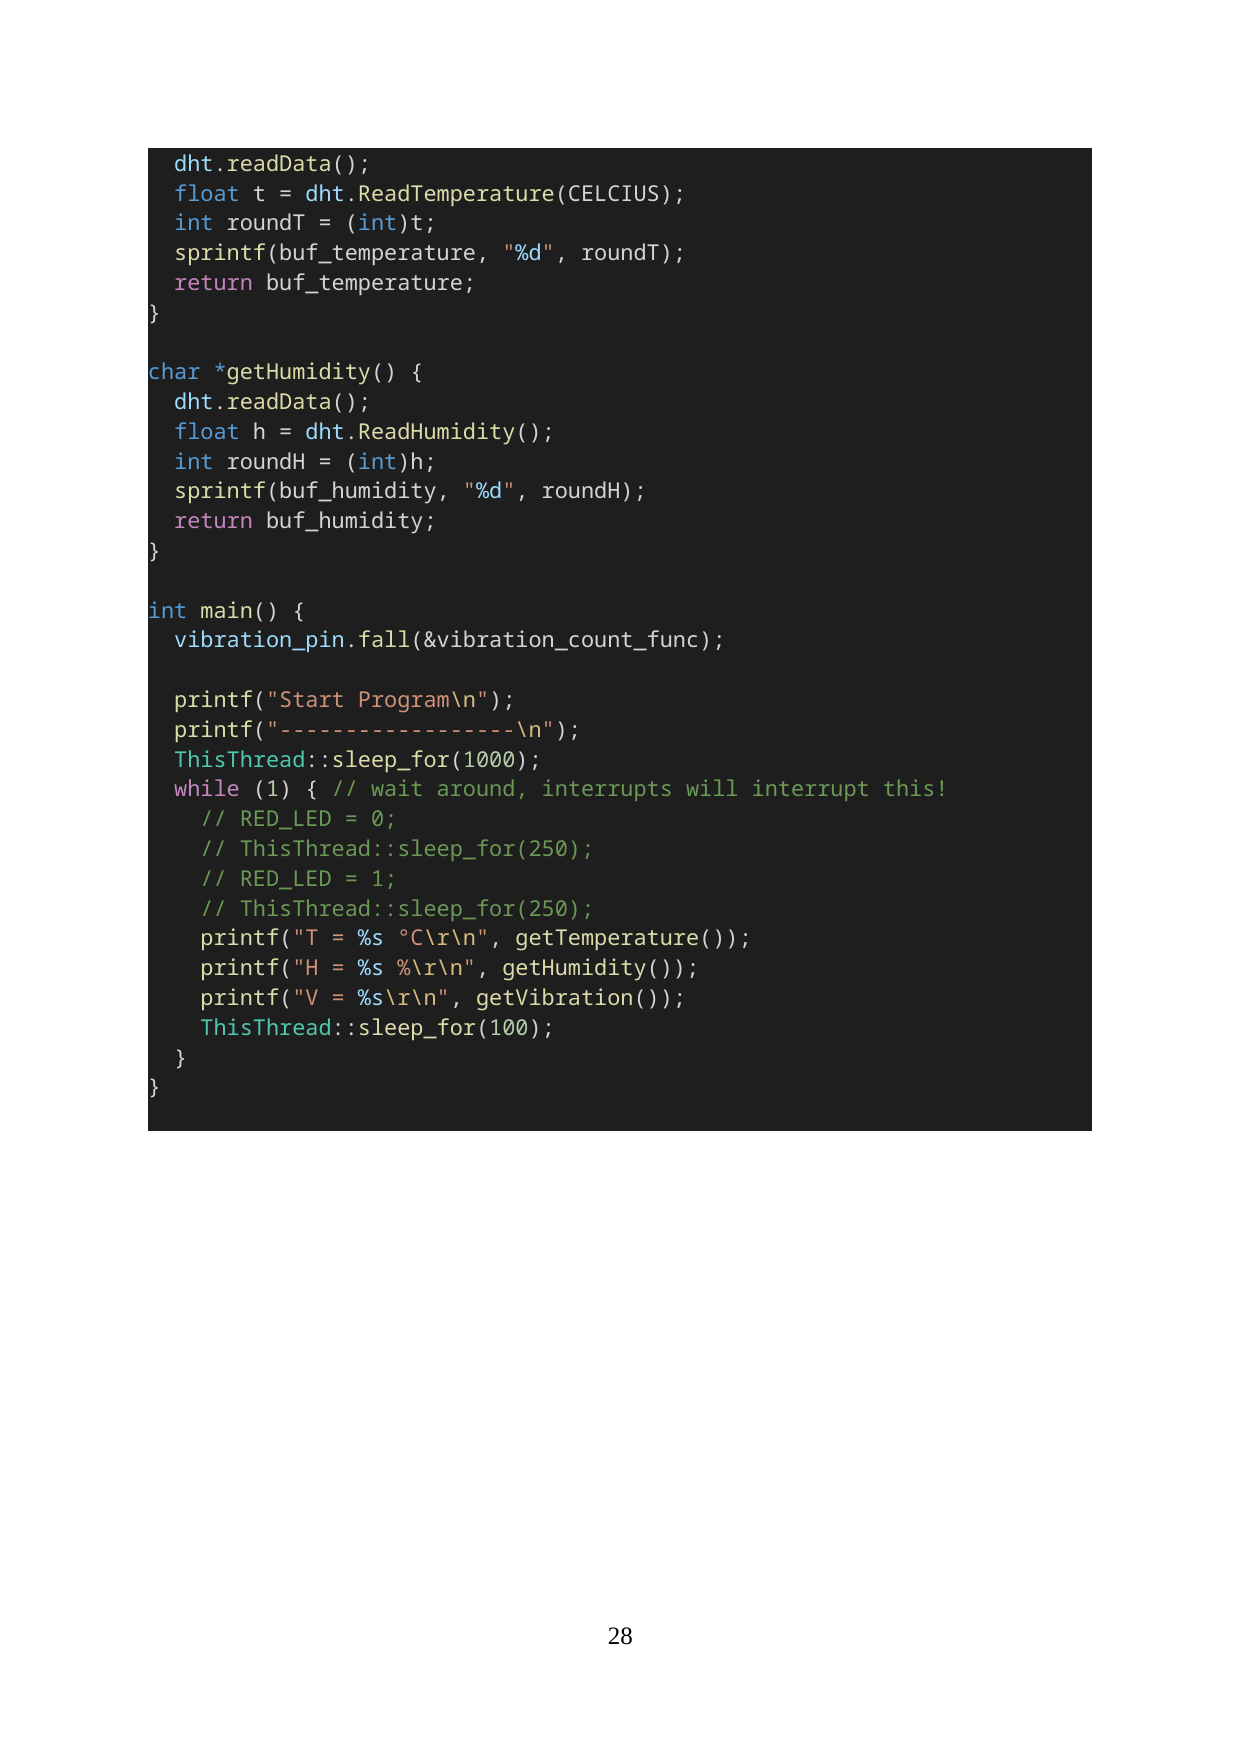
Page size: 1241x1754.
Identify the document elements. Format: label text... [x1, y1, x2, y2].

text return buf_humidity; [148, 505, 1092, 535]
text printf("V = %s\r\n", getVibration()); [148, 982, 1092, 1012]
text // RED_LED = 0; [148, 803, 1092, 833]
text printf("Start Program\n"); [148, 684, 1092, 714]
text sprintf(buf_humidity, "%d", roundH); [148, 475, 1092, 505]
text int roundH = (int)h; [148, 446, 1092, 475]
text } [148, 1071, 1092, 1101]
text dht.readData(); [148, 148, 1092, 177]
text dht.readData(); [148, 386, 1092, 416]
text printf("------------------\n"); [148, 714, 1092, 743]
text char *getHumidity() { [148, 356, 1092, 386]
text ThisThread::sleep_for(100); [148, 1012, 1092, 1041]
text printf("H = %s %\r\n", getHumidity()); [148, 952, 1092, 982]
text printf("T = %s °C\r\n", getTemperature()); [148, 922, 1092, 952]
text int main() { [148, 594, 1092, 624]
text } [148, 297, 1092, 326]
text // RED_LED = 1; [148, 863, 1092, 892]
text int roundT = (int)t; [148, 207, 1092, 237]
text float h = dht.ReadHumidity(); [148, 416, 1092, 446]
text } [148, 1041, 1092, 1071]
text return buf_temperature; [148, 267, 1092, 297]
text } [148, 535, 1092, 565]
text ThisThread::sleep_for(1000); [148, 743, 1092, 773]
text vibration_pin.fall(&vibration_count_func); [148, 624, 1092, 654]
text float t = dht.ReadTemperature(CELCIUS); [148, 177, 1092, 207]
text // ThisThread::sleep_for(250); [148, 892, 1092, 922]
text while (1) { // wait around, interrupts will interrupt this! [148, 773, 1092, 803]
text sprintf(buf_temperature, "%d", roundT); [148, 237, 1092, 267]
text // ThisThread::sleep_for(250); [148, 833, 1092, 863]
